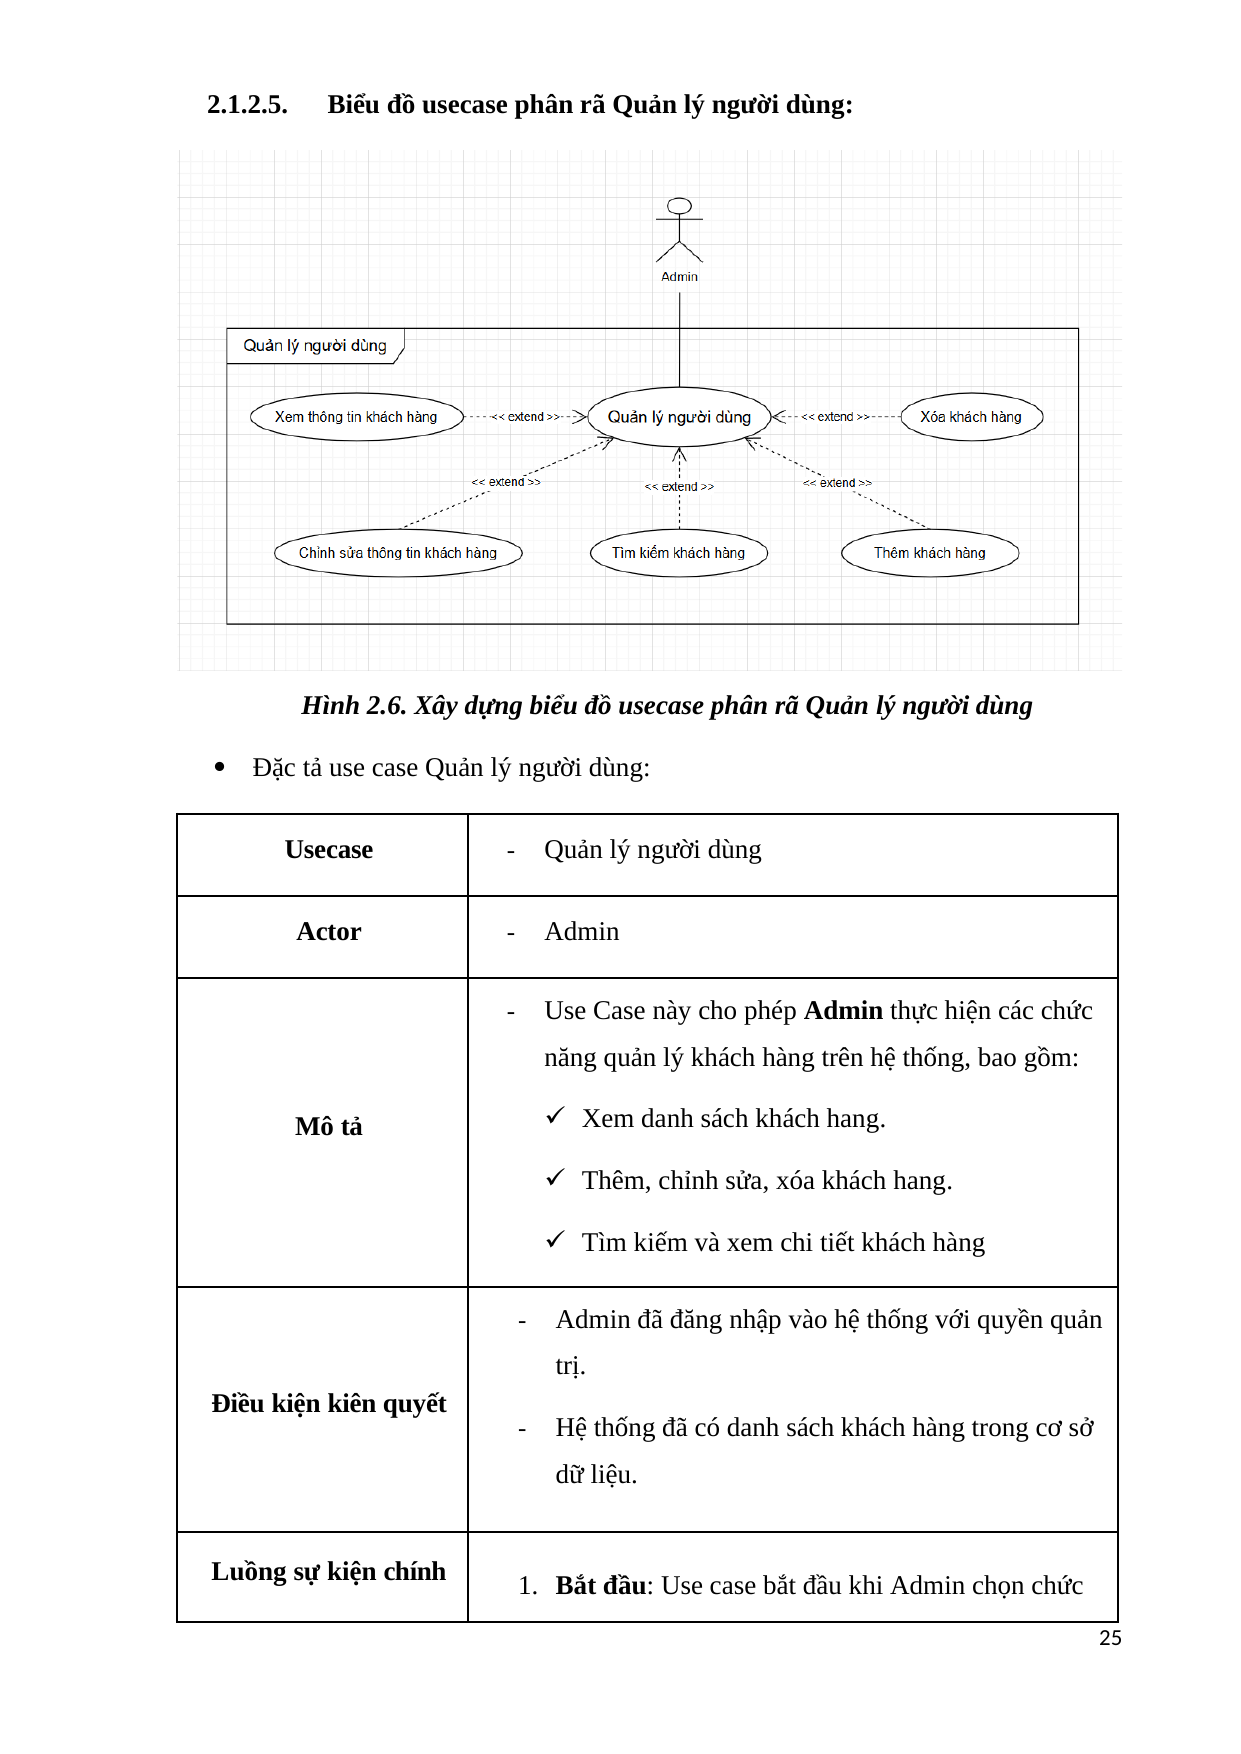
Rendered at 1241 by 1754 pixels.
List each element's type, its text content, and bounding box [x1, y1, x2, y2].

table_cell Admin [469, 897, 1117, 977]
subtitle Biểu đồ usecase phân rã Quản lý người dùng: [207, 89, 1122, 120]
picture [177, 150, 1123, 671]
table_cell Use Case này cho phép Admin thực hiện các chức năng quản lý khách hàng trên hệ thống, bao gồm: Xem danh sách khách hang. Thêm, chỉnh sửa, xóa khách hang. Tìm kiếm và xem chi tiết khách hàng [469, 979, 1117, 1286]
table_cell Mô tả [178, 979, 467, 1286]
text Hình 2.6. Xây dựng biểu đồ usecase phân rã Quản lý người dùng [215, 689, 1122, 720]
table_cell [469, 1533, 1117, 1621]
table_cell Điều kiện kiên quyết [178, 1288, 467, 1531]
table_cell Luồng sự kiện chính [178, 1533, 467, 1621]
table_cell Admin đã đăng nhập vào hệ thống với quyền quản trị. Hệ thống đã có danh sách khách hàng trong cơ sở dữ liệu. [469, 1288, 1117, 1531]
table_header Quản lý người dùng [469, 815, 1117, 895]
table_cell Actor [178, 897, 467, 977]
table_header Usecase [178, 815, 467, 895]
list Đặc tả use case Quản lý người dùng: [215, 751, 1122, 782]
